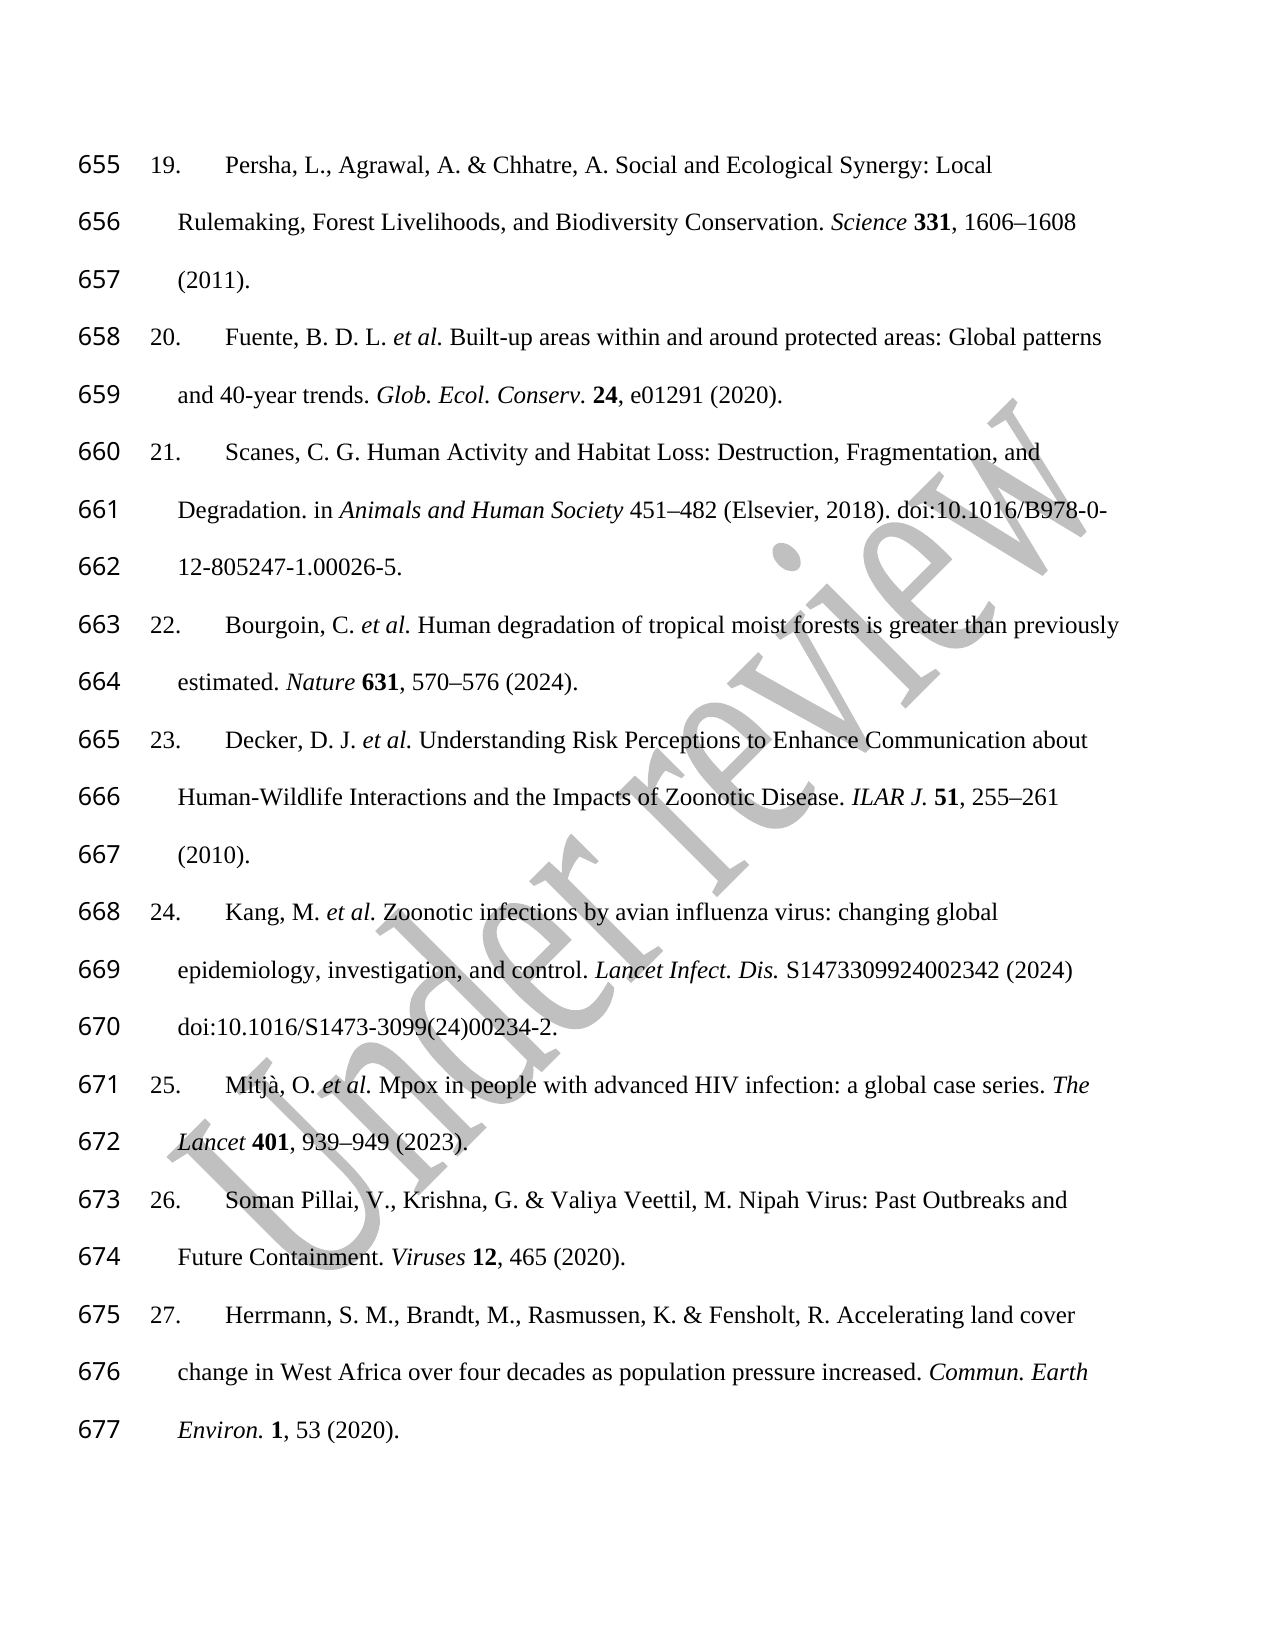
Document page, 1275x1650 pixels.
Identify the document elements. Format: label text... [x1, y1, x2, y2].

text 21. Scanes, C. G. Human Activity and Habitat Loss: Destruction, Fragmentation, and Degradation. in Animals and Human Society 451–482 (Elsevier, 2018). doi:10.1016/B978-0-12-805247-1.00026-5. [150, 437, 1125, 581]
text 24. Kang, M. et al. Zoonotic infections by avian influenza virus: changing global epidemiology, investigation, and control. Lancet Infect. Dis. S1473309924002342 (2024) doi:10.1016/S1473-3099(24)00234-2. [150, 897, 1125, 1041]
text 22. Bourgoin, C. et al. Human degradation of tropical moist forests is greater than previously estimated. Nature 631, 570–576 (2024). [150, 610, 1125, 696]
text 23. Decker, D. J. et al. Understanding Risk Perceptions to Enhance Communication about Human-Wildlife Interactions and the Impacts of Zoonotic Disease. ILAR J. 51, 255–261 (2010). [150, 725, 1125, 869]
text 27. Herrmann, S. M., Brandt, M., Rasmussen, K. & Fensholt, R. Accelerating land cover change in West Africa over four decades as population pressure increased. Commun. Earth Environ. 1, 53 (2020). [150, 1300, 1125, 1444]
text 20. Fuente, B. D. L. et al. Built-up areas within and around protected areas: Global patterns and 40-year trends. Glob. Ecol. Conserv. 24, e01291 (2020). [150, 322, 1125, 409]
text 19. Persha, L., Agrawal, A. & Chhatre, A. Social and Ecological Synergy: Local Rulemaking, Forest Livelihoods, and Biodiversity Conservation. Science 331, 1606–1608 (2011). [150, 150, 1125, 294]
text 26. Soman Pillai, V., Krishna, G. & Valiya Veettil, M. Nipah Virus: Past Outbreaks and Future Containment. Viruses 12, 465 (2020). [150, 1185, 1125, 1271]
text 25. Mitjà, O. et al. Mpox in people with advanced HIV infection: a global case series. The Lancet 401, 939–949 (2023). [150, 1070, 1125, 1156]
